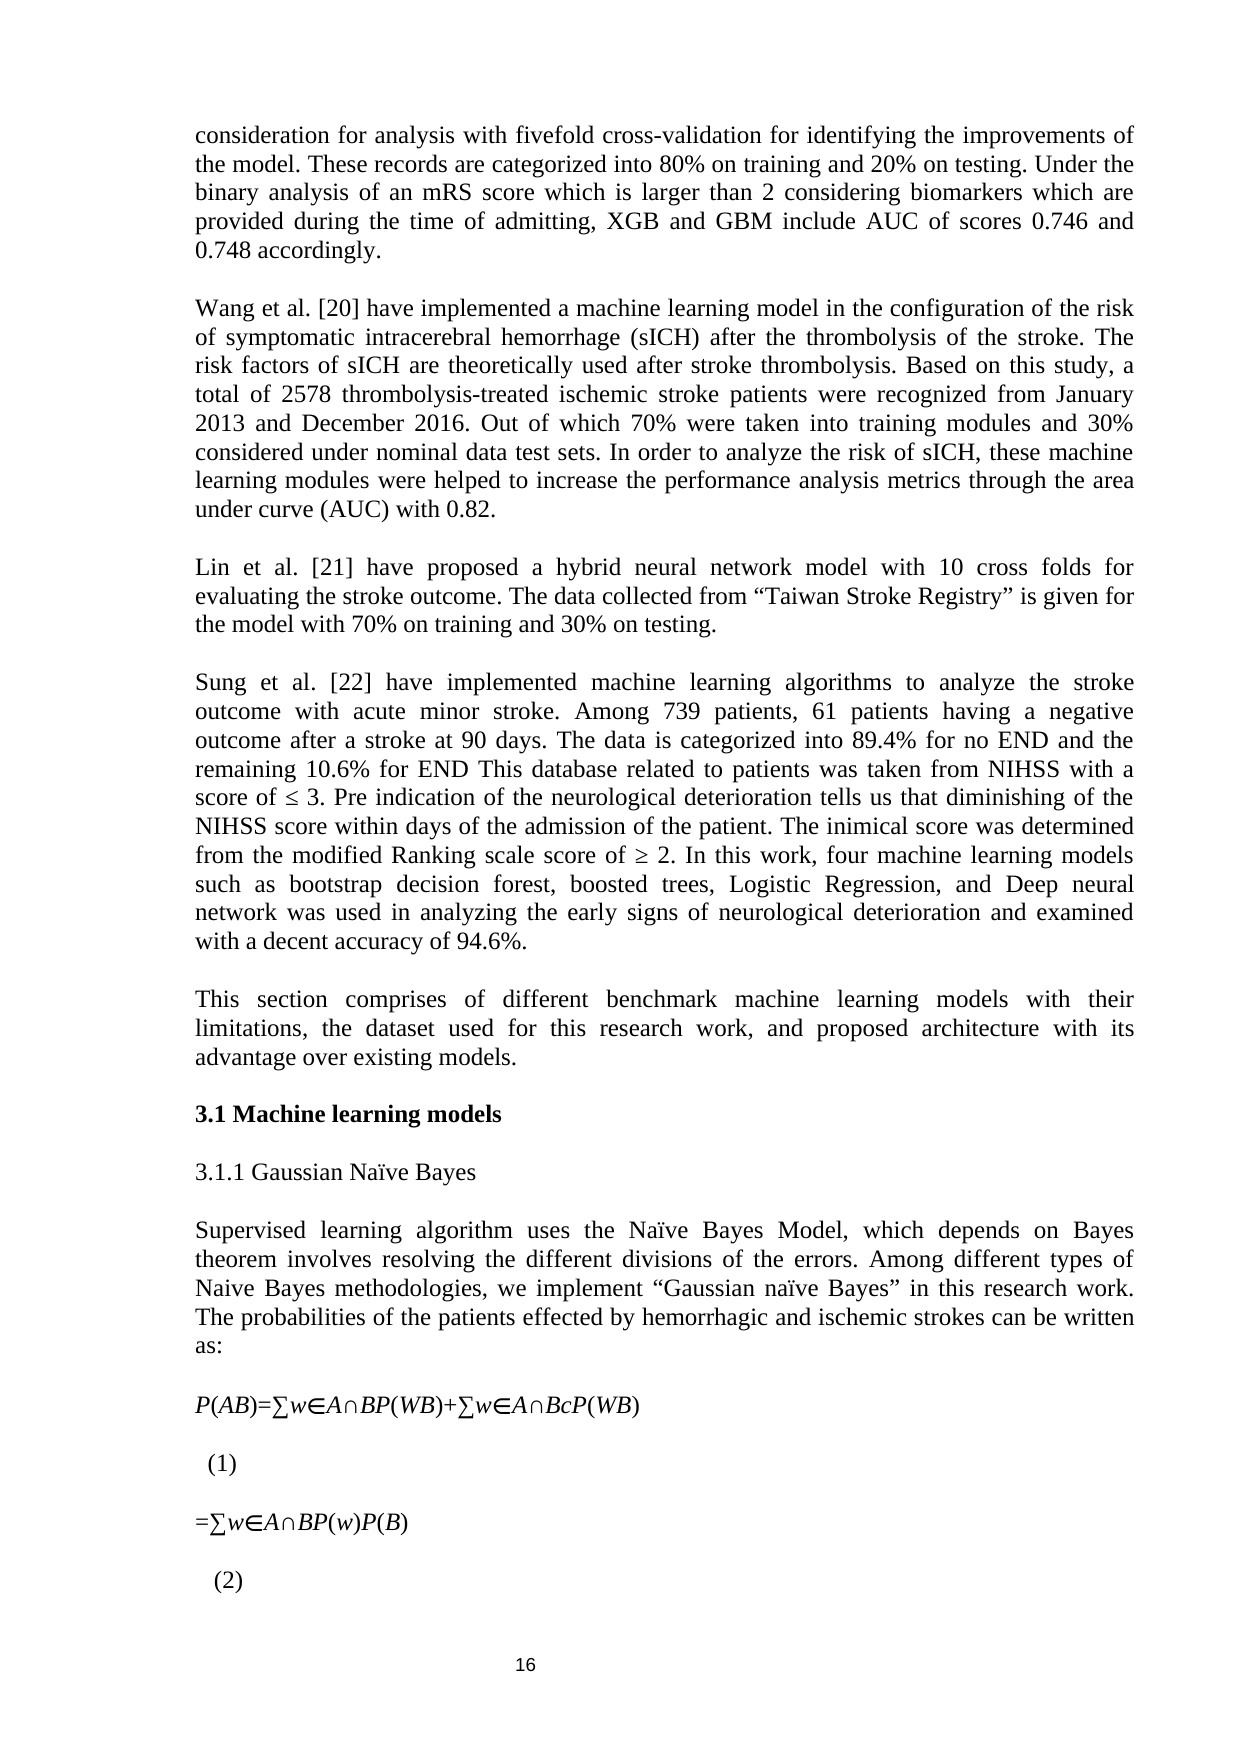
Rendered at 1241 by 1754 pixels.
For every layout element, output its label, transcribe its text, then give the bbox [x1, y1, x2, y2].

text P(AB)=∑w∈A∩BP(WB)+∑w∈A∩BcP(WB) [195, 1388, 1135, 1418]
text (1) [195, 1448, 1135, 1476]
text =∑w∈A∩BP(w)P(B) [195, 1506, 1135, 1536]
text This section comprises of different benchmark machine learning models with their limitations, the dataset used for this research work, and proposed architecture with its advantage over existing models. [195, 984, 1135, 1070]
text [195, 120, 1135, 264]
text Sung et al. [22] have implemented machine learning algorithms to analyze the stroke outcome with acute minor stroke. Among 739 patients, 61 patients having a negative outcome after a stroke at 90 days. The data is categorized into 89.4% for no END and the remaining 10.6% for END This database related to patients was taken from NIHSS with a score of ≤ 3. Pre indication of the neurological deterioration tells us that diminishing of the NIHSS score within days of the admission of the patient. The inimical score was determined from the modified Ranking scale score of ≥ 2. In this work, four machine learning models such as bootstrap decision forest, boosted trees, Logistic Regression, and Deep neural network was used in analyzing the early signs of neurological deterioration and examined with a decent accuracy of 94.6%. [195, 667, 1135, 955]
text Wang et al. [20] have implemented a machine learning model in the configuration of the risk of symptomatic intracerebral hemorrhage (sICH) after the thrombolysis of the stroke. The risk factors of sICH are theoretically used after stroke thrombolysis. Based on this study, a total of 2578 thrombolysis-treated ischemic stroke patients were recognized from January 2013 and December 2016. Out of which 70% were taken into training modules and 30% considered under nominal data test sets. In order to analyze the risk of sICH, these machine learning modules were helped to increase the performance analysis metrics through the area under curve (AUC) with 0.82. [195, 293, 1135, 523]
text (2) [195, 1565, 1135, 1594]
text 3.1 Machine learning models [195, 1099, 1135, 1128]
text Lin et al. [21] have proposed a hybrid neural network model with 10 cross folds for evaluating the stroke outcome. The data collected from “Taiwan Stroke Registry” is given for the model with 70% on training and 30% on testing. [195, 552, 1135, 638]
text Supervised learning algorithm uses the Naïve Bayes Model, which depends on Bayes theorem involves resolving the different divisions of the errors. Among different types of Naive Bayes methodologies, we implement “Gaussian naïve Bayes” in this research work. The probabilities of the patients effected by hemorrhagic and ischemic strokes can be written as: [195, 1215, 1135, 1359]
text 3.1.1 Gaussian Naïve Bayes [195, 1157, 1135, 1186]
